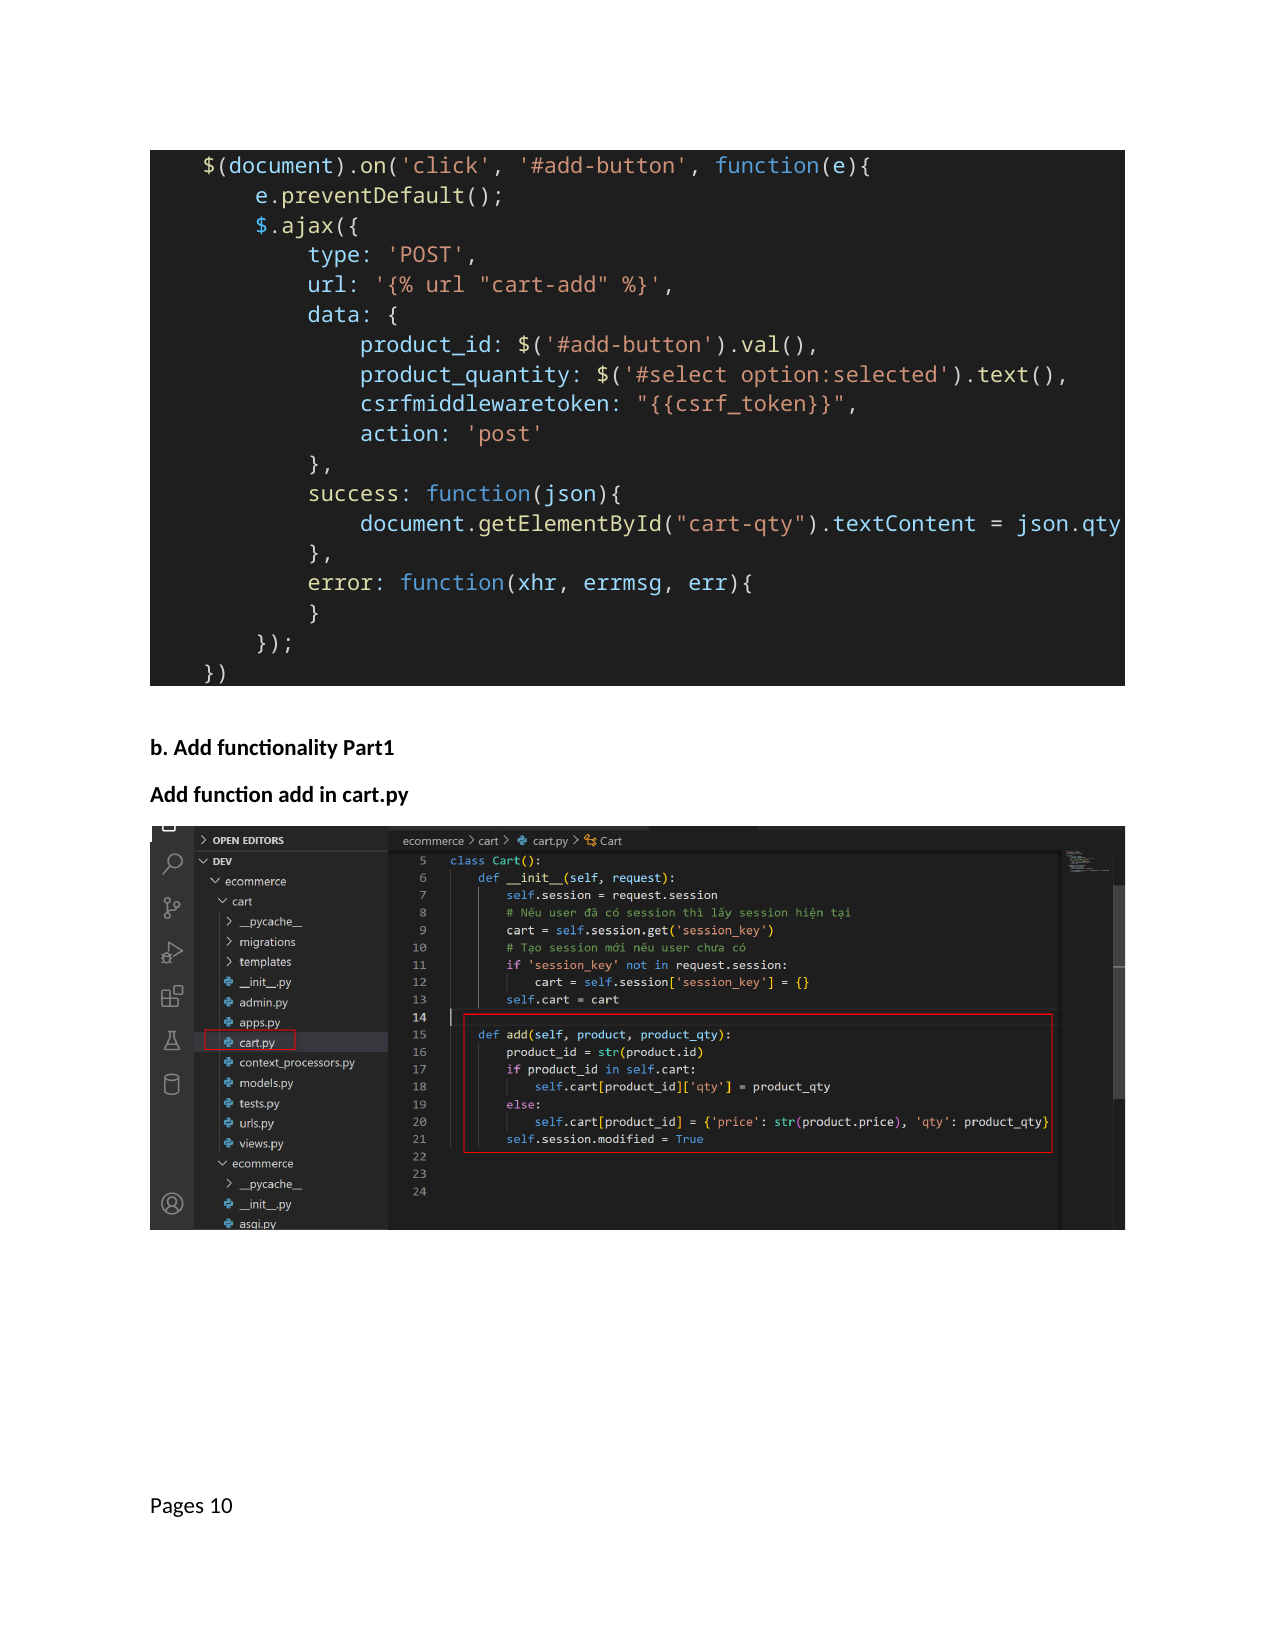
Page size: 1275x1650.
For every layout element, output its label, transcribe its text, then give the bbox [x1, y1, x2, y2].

text url: '{% url "cart-add" %}', [150, 269, 1125, 299]
text Add function add in cart.py [150, 780, 1125, 808]
text action: 'post' [150, 418, 1125, 448]
text e.preventDefault(); [150, 180, 1125, 209]
text } [150, 597, 1125, 627]
text }, [150, 537, 1125, 567]
text csrfmiddlewaretoken: "{{csrf_token}}", [150, 388, 1125, 418]
text $.ajax({ [150, 209, 1125, 239]
text b. Add functionality Part1 [150, 733, 1125, 761]
text $(document).on('click', '#add-button', function(e){ [150, 150, 1125, 180]
text success: function(json){ [150, 478, 1125, 507]
text }) [150, 656, 1125, 686]
text error: function(xhr, errmsg, err){ [150, 567, 1125, 597]
text }); [150, 627, 1125, 656]
text data: { [150, 299, 1125, 329]
text product_id: $('#add-button').val(), [150, 329, 1125, 358]
text product_quantity: $('#select option:selected').text(), [150, 358, 1125, 388]
text }, [150, 448, 1125, 478]
text document.getElementById("cart-qty").textContent = json.qty [150, 507, 1125, 537]
text type: 'POST', [150, 239, 1125, 269]
picture [150, 826, 1125, 1230]
